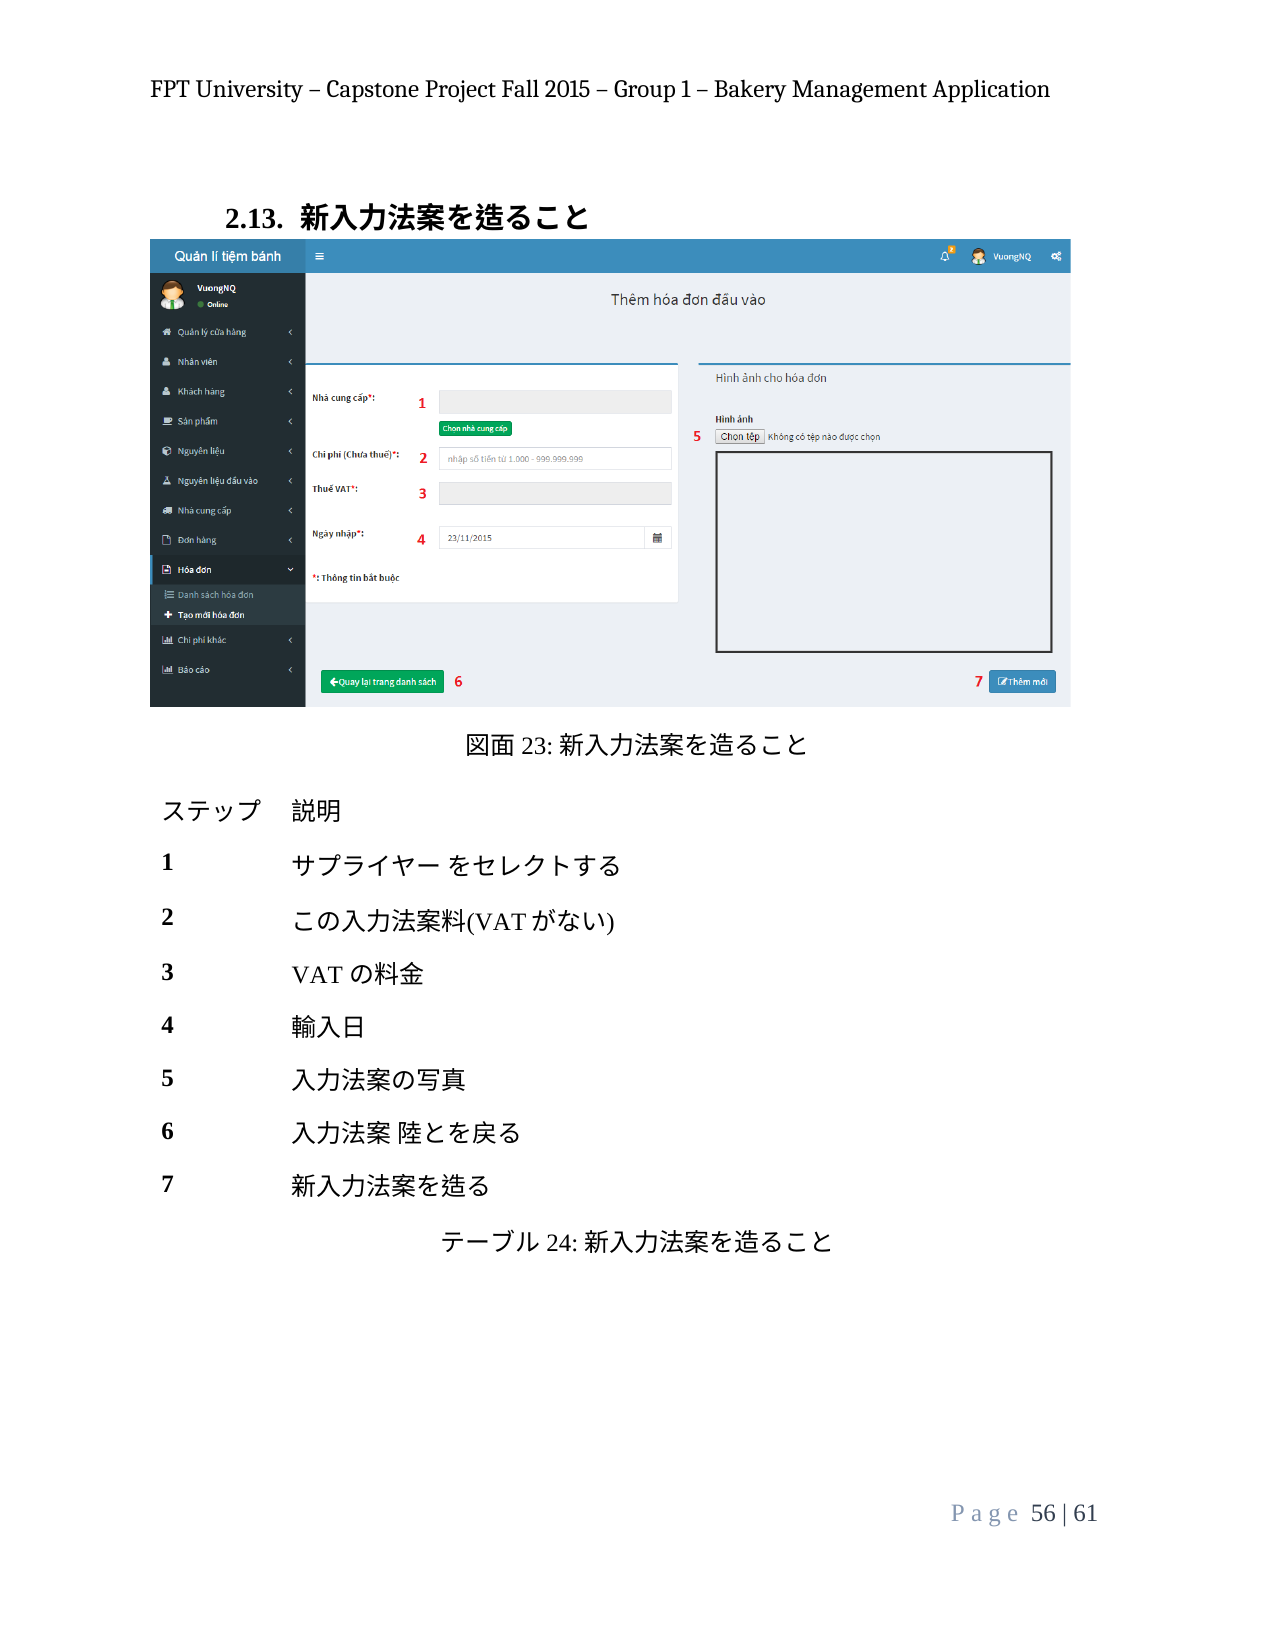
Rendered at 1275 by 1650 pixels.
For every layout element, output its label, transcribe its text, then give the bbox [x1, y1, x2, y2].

table_cell 1 [150, 847, 280, 902]
table_cell 輸入日 [280, 1010, 1125, 1063]
table_cell 入力法案の写真 [280, 1063, 1125, 1116]
table_cell 7 [150, 1169, 280, 1222]
table_cell 3 [150, 957, 280, 1010]
table_cell 入力法案 陸とを戻る [280, 1116, 1125, 1169]
picture [150, 239, 1071, 707]
table_cell この入力法案料(VATがない) [280, 902, 1125, 957]
table_cell 5 [150, 1063, 280, 1116]
table_header ステップ [150, 794, 280, 847]
table_cell サプライヤー をセレクトする [280, 847, 1125, 902]
subtitle 新入力法案を造ること [225, 198, 1125, 237]
table_header 説明 [280, 794, 1125, 847]
table_cell VAT の料金 [280, 957, 1125, 1010]
table_cell 2 [150, 902, 280, 957]
table_cell 新入力法案を造る [280, 1169, 1125, 1222]
table_cell 6 [150, 1116, 280, 1169]
table_cell 4 [150, 1010, 280, 1063]
